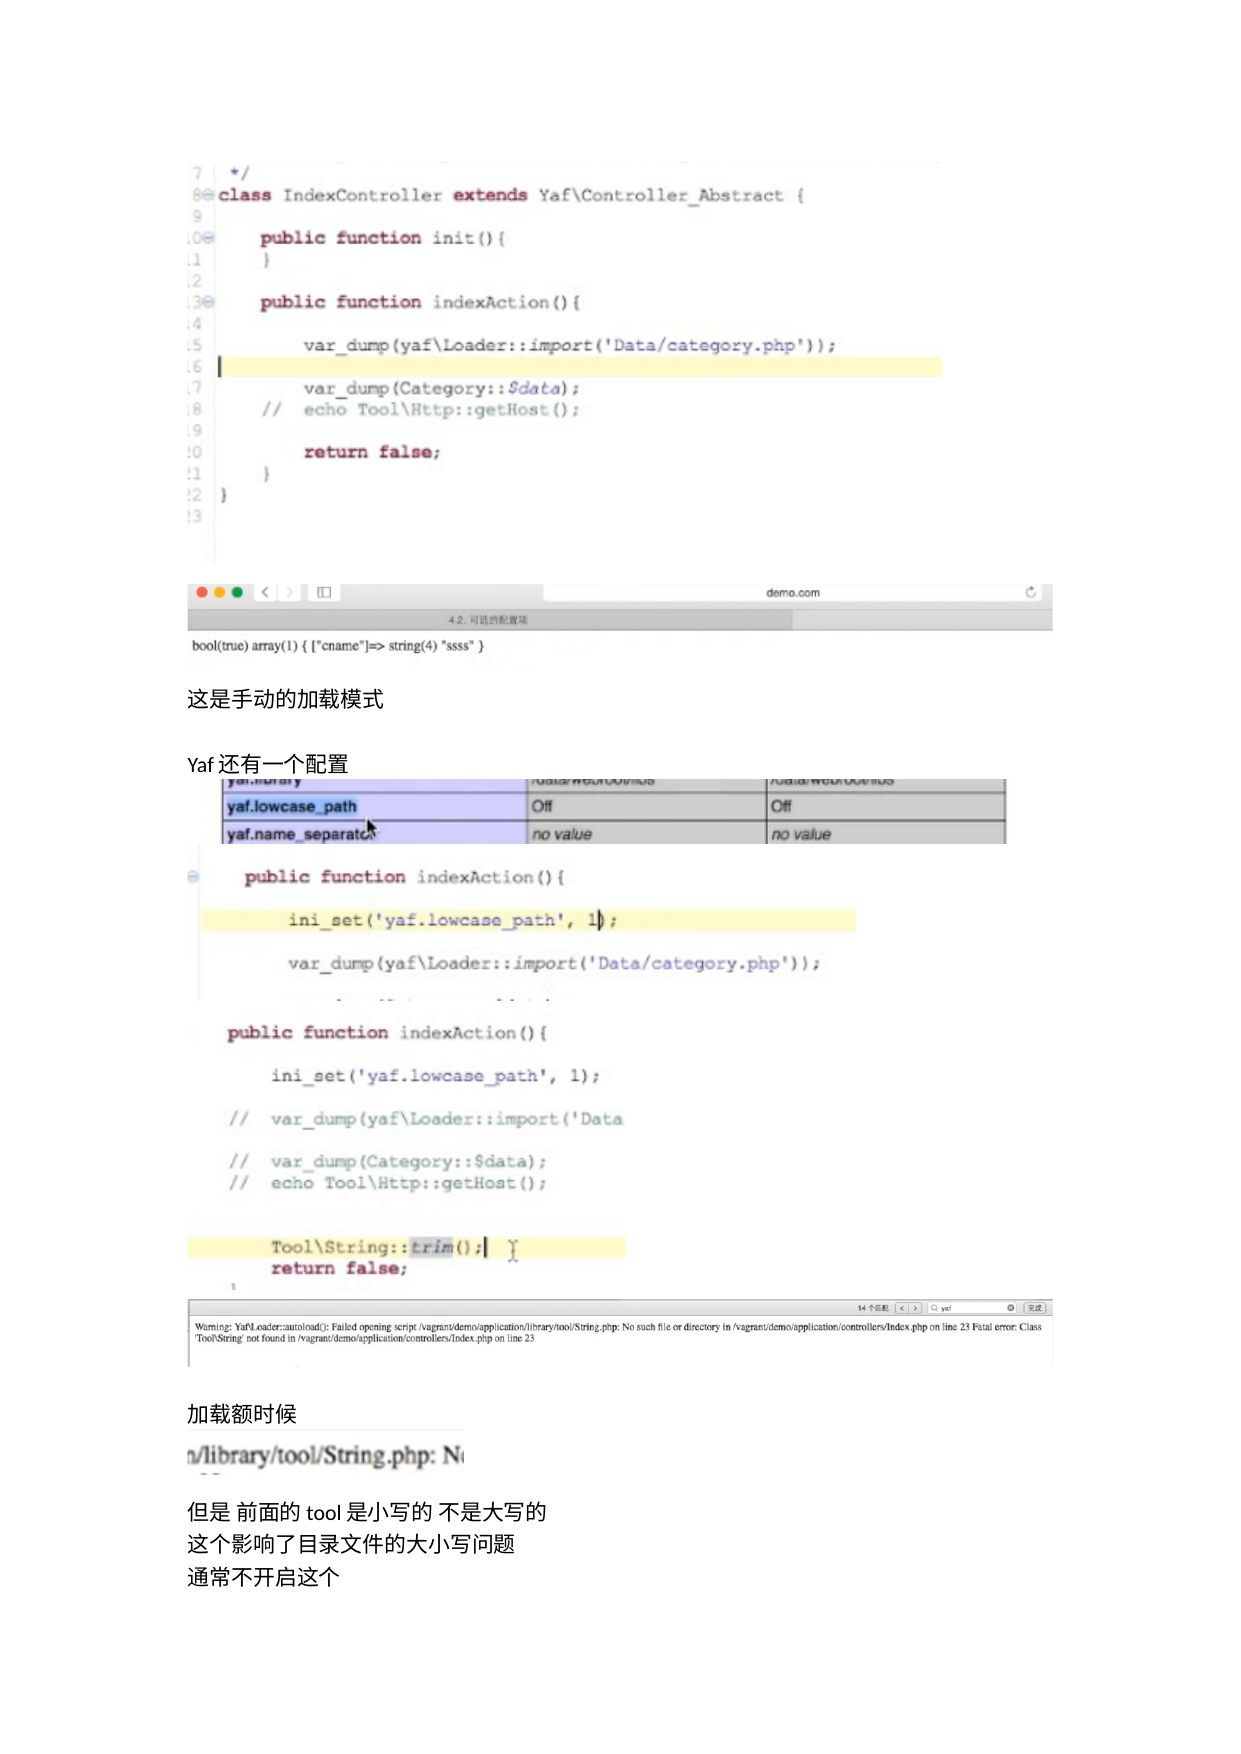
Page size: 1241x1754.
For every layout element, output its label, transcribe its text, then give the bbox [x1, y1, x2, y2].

picture [187, 584, 1053, 673]
picture [187, 162, 943, 564]
text 通常不开启这个 [187, 1559, 1053, 1592]
picture [187, 1007, 625, 1290]
picture [187, 779, 1053, 1001]
picture [187, 1429, 464, 1475]
text 加载额时候 [187, 1397, 1053, 1429]
text 但是 前面的tool是小写的 不是大写的 [187, 1494, 1053, 1527]
text Yaf还有一个配置 [187, 747, 1053, 779]
picture [187, 1299, 1053, 1367]
text 这是手动的加载模式 [187, 682, 1053, 714]
text 这个影响了目录文件的大小写问题 [187, 1527, 1053, 1559]
